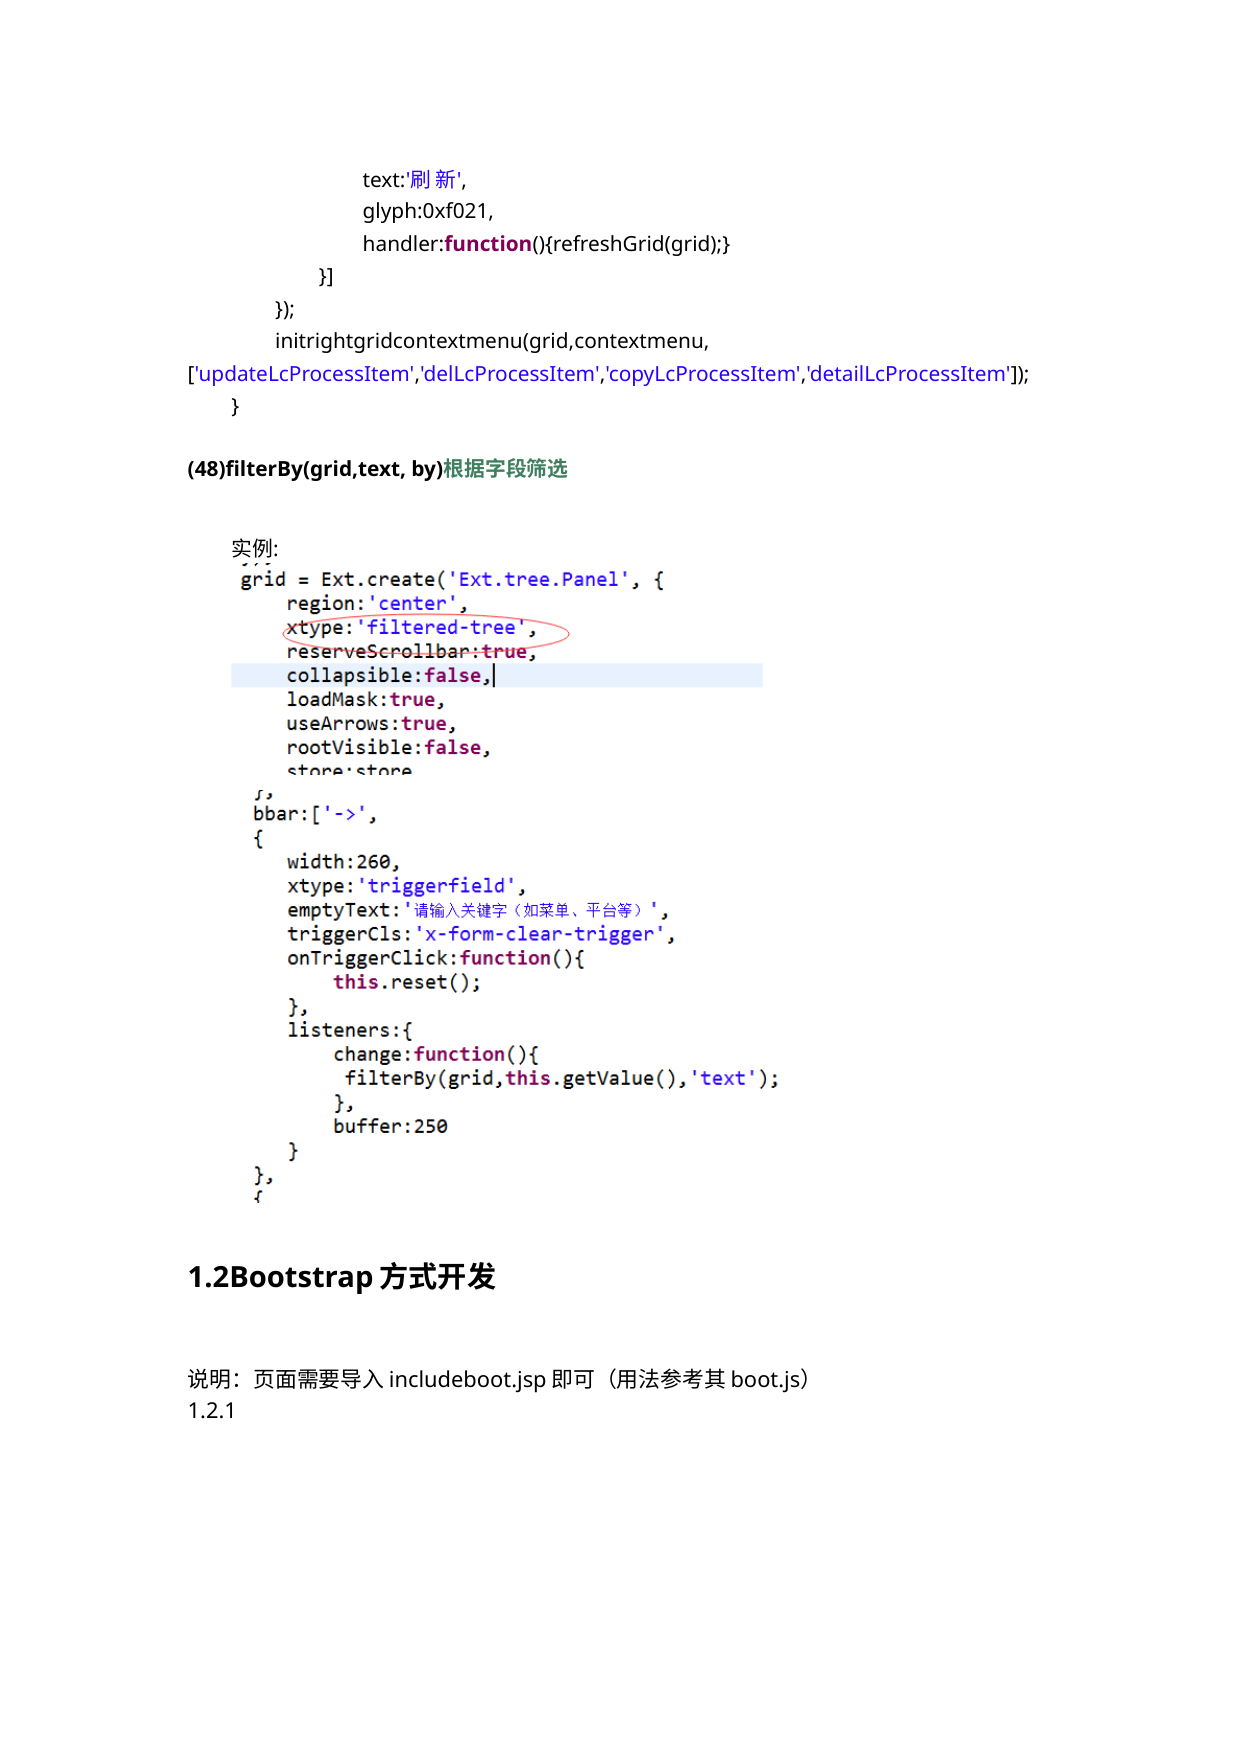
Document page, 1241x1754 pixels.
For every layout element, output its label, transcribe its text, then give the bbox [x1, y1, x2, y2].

text 实例: [187, 531, 1053, 563]
subtitle (48)filterBy(grid,text, by)根据字段筛选 [187, 451, 1053, 484]
text handler:function(){refreshGrid(grid);} [187, 227, 1053, 259]
text initrightgridcontextmenu(grid,contextmenu,['updateLcProcessItem','delLcProcessItem','copyLcProcessItem','detailLcProcessItem']); [187, 324, 1053, 389]
text }); [187, 292, 1053, 324]
subtitle 1.2Bootstrap方式开发 [187, 1242, 1053, 1307]
text text:'刷 新', [187, 162, 1053, 194]
picture [231, 790, 864, 1203]
text 1.2.1 [187, 1394, 1053, 1426]
text }] [187, 259, 1053, 292]
text glyph:0xf021, [187, 194, 1053, 227]
text 说明：页面需要导入includeboot.jsp即可（用法参考其boot.js） [187, 1361, 1053, 1394]
text } [187, 389, 1053, 422]
picture [231, 563, 763, 775]
